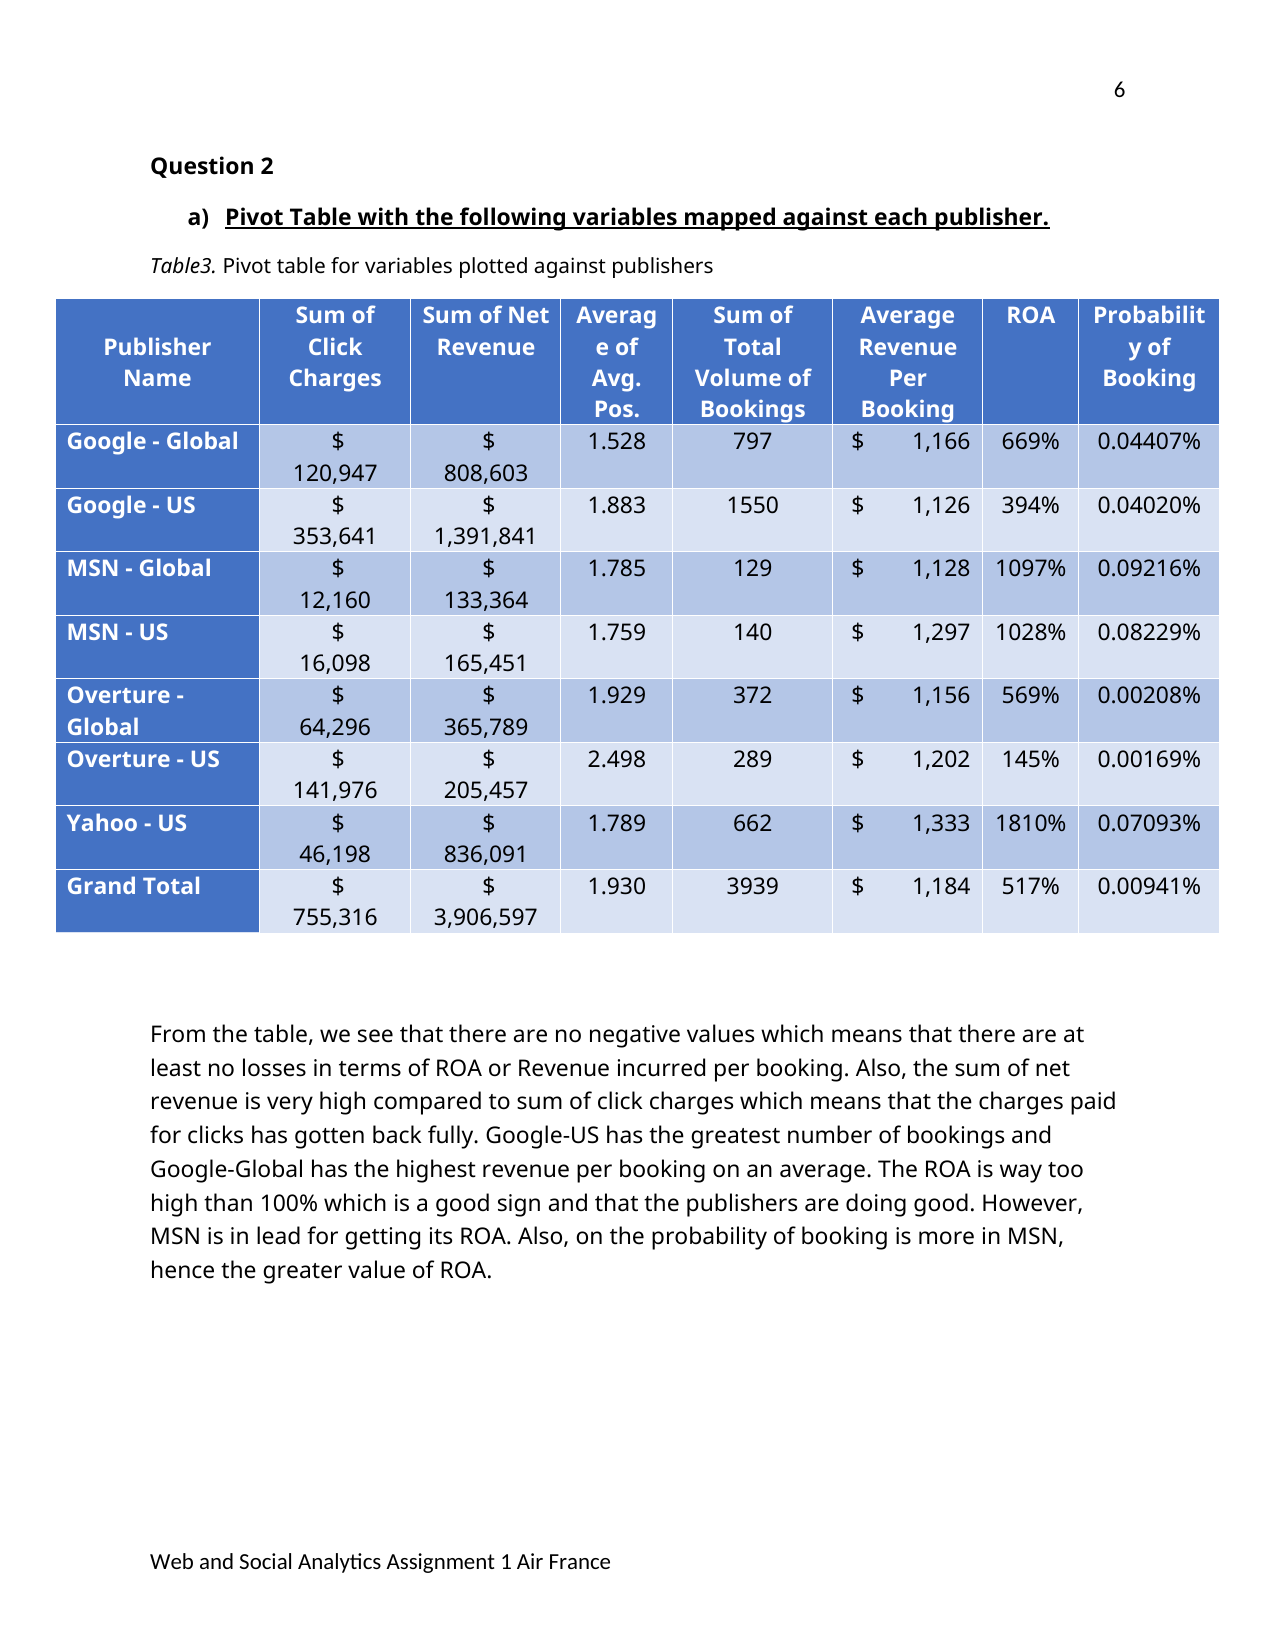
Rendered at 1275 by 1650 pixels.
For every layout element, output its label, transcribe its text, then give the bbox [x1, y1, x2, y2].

table_header Average of Avg. Pos. [561, 299, 672, 424]
table_cell MSN - Global [56, 552, 259, 615]
table_cell 3939 [673, 870, 832, 932]
table_cell $ 808,603 [411, 425, 560, 488]
table_cell 394% [983, 489, 1078, 551]
table_cell $ 1,128 [833, 552, 982, 615]
table_header Publisher Name [56, 299, 259, 424]
table_cell Google - Global [56, 425, 259, 488]
table_header Sum of Net Revenue [411, 299, 560, 424]
table_cell $ 141,976 [260, 743, 410, 805]
table_cell Overture - US [56, 743, 259, 805]
table_cell $ 133,364 [411, 552, 560, 615]
table_cell 662 [673, 806, 832, 869]
list Pivot Table with the following variables mapped against each publisher. [187, 200, 1125, 232]
table_cell $ 16,098 [260, 616, 410, 678]
table_cell 0.00169% [1079, 743, 1219, 805]
table_cell 1097% [983, 552, 1078, 615]
table_cell 0.00941% [1079, 870, 1219, 932]
table_cell 1810% [983, 806, 1078, 869]
table_header ROA [983, 299, 1078, 424]
table_cell 569% [983, 679, 1078, 742]
table_cell $ 205,457 [411, 743, 560, 805]
table_cell $ 120,947 [260, 425, 410, 488]
table_cell $ 836,091 [411, 806, 560, 869]
table_cell 1028% [983, 616, 1078, 678]
table_cell $ 1,202 [833, 743, 982, 805]
table_cell $ 365,789 [411, 679, 560, 742]
table_cell 0.04020% [1079, 489, 1219, 551]
table_cell 1.789 [561, 806, 672, 869]
table_cell 1.929 [561, 679, 672, 742]
table_cell 0.07093% [1079, 806, 1219, 869]
table_cell $ 755,316 [260, 870, 410, 932]
table_cell 145% [983, 743, 1078, 805]
table_cell 372 [673, 679, 832, 742]
table_header Sum of Click Charges [260, 299, 410, 424]
text Question 2 [150, 150, 1125, 181]
table_cell $ 1,297 [833, 616, 982, 678]
table_cell 0.00208% [1079, 679, 1219, 742]
table_cell MSN - US [56, 616, 259, 678]
table_cell 129 [673, 552, 832, 615]
table_header Sum of Total Volume of Bookings [673, 299, 832, 424]
table_cell 797 [673, 425, 832, 488]
table_cell $ 3,906,597 [411, 870, 560, 932]
table_cell $ 353,641 [260, 489, 410, 551]
table_cell 0.09216% [1079, 552, 1219, 615]
table_cell 2.498 [561, 743, 672, 805]
table_cell 1.930 [561, 870, 672, 932]
table_cell 1550 [673, 489, 832, 551]
table_header Average Revenue Per Booking [833, 299, 982, 424]
table_cell Yahoo - US [56, 806, 259, 869]
table_cell 0.08229% [1079, 616, 1219, 678]
table_header Probability of Booking [1079, 299, 1219, 424]
table_cell 517% [983, 870, 1078, 932]
table_cell 1.759 [561, 616, 672, 678]
table_cell $ 1,391,841 [411, 489, 560, 551]
table_cell $ 1,333 [833, 806, 982, 869]
table_cell 1.528 [561, 425, 672, 488]
table_cell $ 46,198 [260, 806, 410, 869]
table_cell 1.883 [561, 489, 672, 551]
table_cell Grand Total [56, 870, 259, 932]
table_cell $ 1,166 [833, 425, 982, 488]
table_cell $ 165,451 [411, 616, 560, 678]
table_cell $ 12,160 [260, 552, 410, 615]
table_cell 0.04407% [1079, 425, 1219, 488]
table_cell 289 [673, 743, 832, 805]
text Table3. Pivot table for variables plotted against publishers [150, 251, 1125, 279]
table_cell 669% [983, 425, 1078, 488]
table_cell $ 1,126 [833, 489, 982, 551]
table_cell Overture - Global [56, 679, 259, 742]
table_cell $ 64,296 [260, 679, 410, 742]
table_cell 140 [673, 616, 832, 678]
table_cell 1.785 [561, 552, 672, 615]
table_cell $ 1,156 [833, 679, 982, 742]
text From the table, we see that there are no negative values which means that there are at least no losses in terms of ROA or Revenue incurred per booking. Also, the sum of net revenue is very high compared to sum of click charges which means that the charges paid for clicks has gotten back fully. Google-US has the greatest number of bookings and Google-Global has the highest revenue per booking on an average. The ROA is way too high than 100% which is a good sign and that the publishers are doing good. However, MSN is in lead for getting its ROA. Also, on the probability of booking is more in MSN, hence the greater value of ROA. [150, 1018, 1125, 1285]
table_cell $ 1,184 [833, 870, 982, 932]
table_cell Google - US [56, 489, 259, 551]
